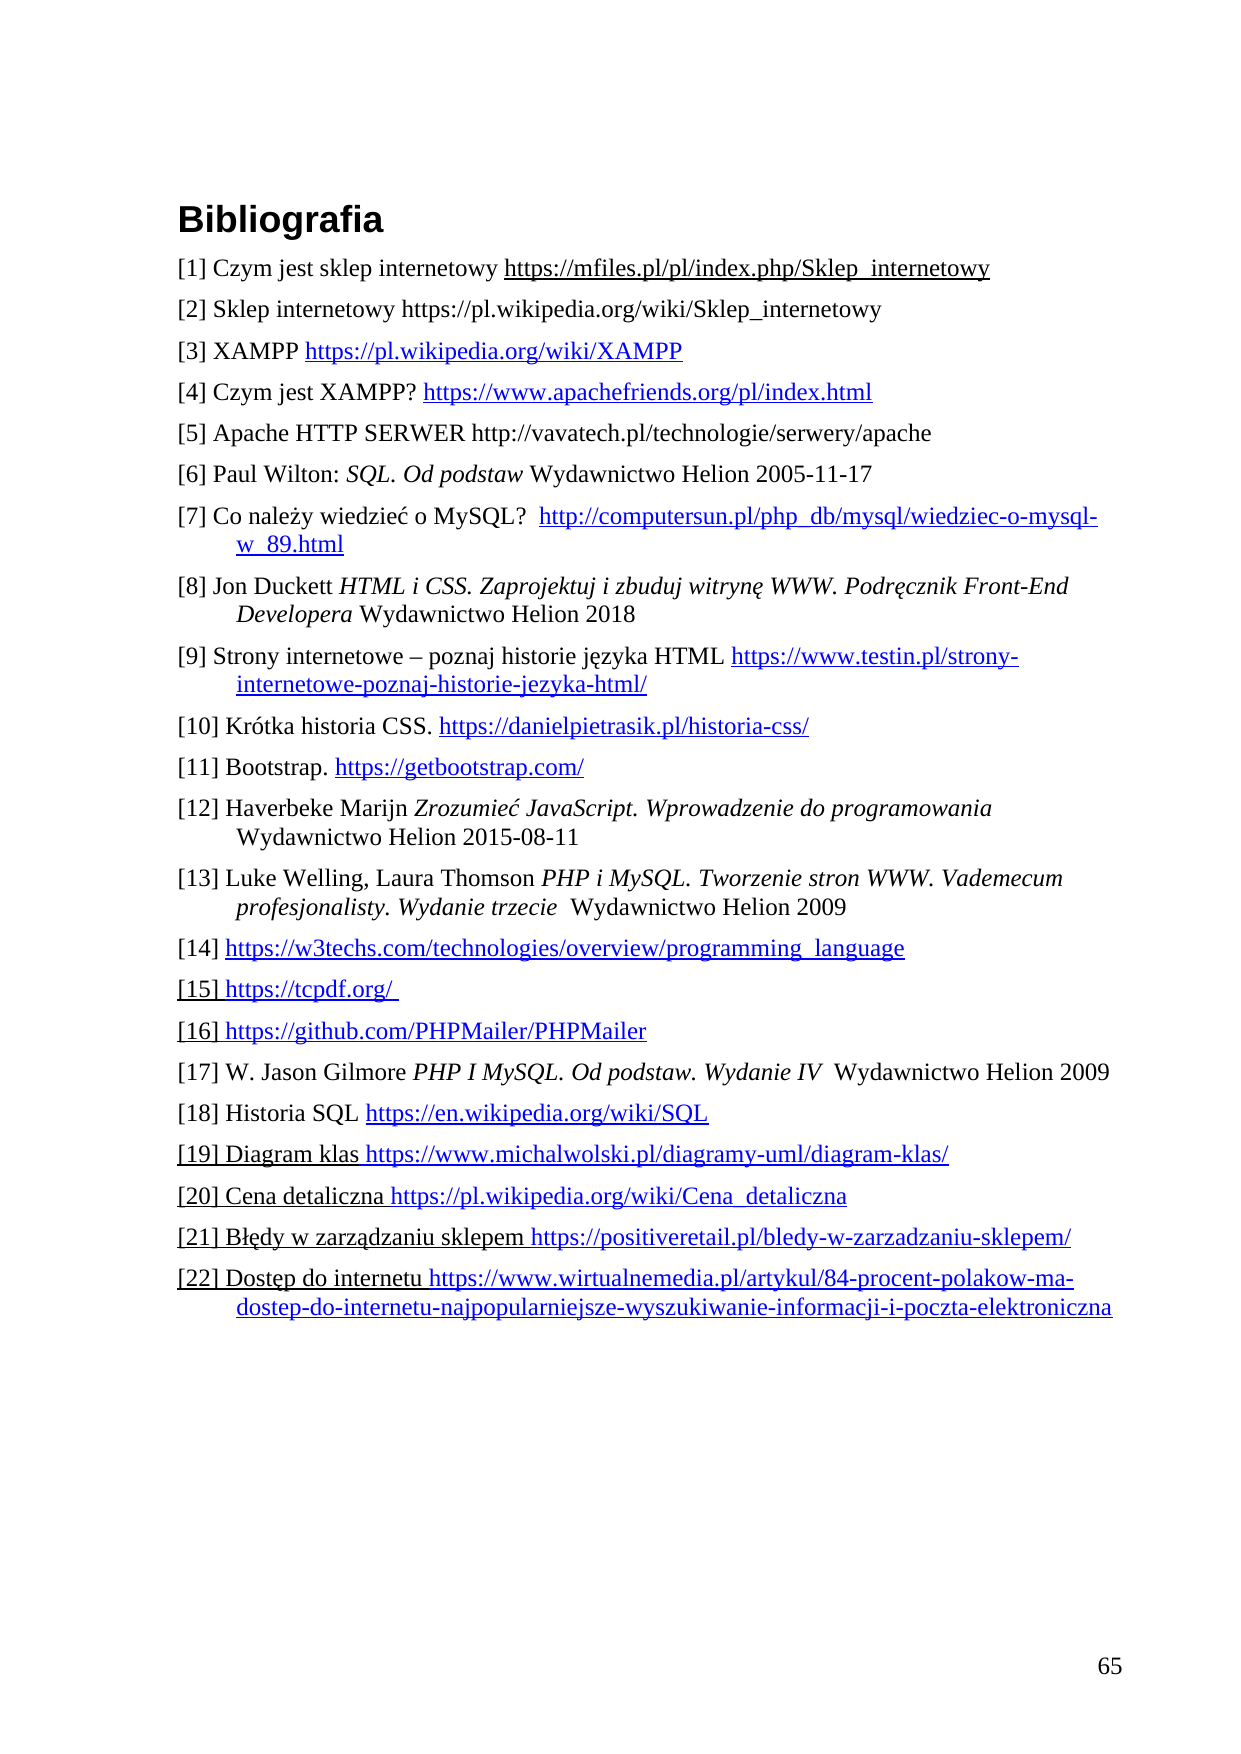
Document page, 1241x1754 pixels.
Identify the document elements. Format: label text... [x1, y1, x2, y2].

text [11] Bootstrap. https://getbootstrap.com/ [177, 752, 1122, 781]
text [13] Luke Welling, Laura Thomson PHP i MySQL. Tworzenie stron WWW. Vademecum profesjonalisty. Wydanie trzecie Wydawnictwo Helion 2009 [177, 863, 1122, 921]
text [10] Krótka historia CSS. https://danielpietrasik.pl/historia-css/ [177, 711, 1122, 739]
text [1] Czym jest sklep internetowy https://mfiles.pl/pl/index.php/Sklep_internetowy [177, 253, 1122, 282]
text [21] Błędy w zarządzaniu sklepem https://positiveretail.pl/bledy-w-zarzadzaniu-sklepem/ [177, 1222, 1122, 1251]
text [17] W. Jason Gilmore PHP I MySQL. Od podstaw. Wydanie IV Wydawnictwo Helion 2009 [177, 1057, 1122, 1086]
text [2] Sklep internetowy https://pl.wikipedia.org/wiki/Sklep_internetowy [177, 294, 1122, 323]
text [6] Paul Wilton: SQL. Od podstaw Wydawnictwo Helion 2005-11-17 [177, 459, 1122, 488]
text [20] Cena detaliczna https://pl.wikipedia.org/wiki/Cena_detaliczna [177, 1181, 1122, 1209]
text [19] Diagram klas https://www.michalwolski.pl/diagramy-uml/diagram-klas/ [177, 1139, 1122, 1168]
text [22] Dostęp do internetu https://www.wirtualnemedia.pl/artykul/84-procent-polakow-ma-dostep-do-internetu-najpopularniejsze-wyszukiwanie-informacji-i-poczta-elektroniczna [177, 1263, 1122, 1321]
text [12] Haverbeke Marijn Zrozumieć JavaScript. Wprowadzenie do programowania Wydawnictwo Helion 2015-08-11 [177, 793, 1122, 851]
text [3] XAMPP https://pl.wikipedia.org/wiki/XAMPP [177, 336, 1122, 364]
text [14] https://w3techs.com/technologies/overview/programming_language [177, 933, 1122, 962]
text [18] Historia SQL https://en.wikipedia.org/wiki/SQL [177, 1098, 1122, 1127]
subtitle Bibliografia [177, 198, 1122, 241]
text [9] Strony internetowe – poznaj historie języka HTML https://www.testin.pl/strony-internetowe-poznaj-historie-jezyka-html/ [177, 641, 1122, 698]
text [16] https://github.com/PHPMailer/PHPMailer [177, 1016, 1122, 1044]
text [8] Jon Duckett HTML i CSS. Zaprojektuj i zbuduj witrynę WWW. Podręcznik Front-End Developera Wydawnictwo Helion 2018 [177, 571, 1122, 628]
text [4] Czym jest XAMPP? https://www.apachefriends.org/pl/index.html [177, 377, 1122, 406]
text [5] Apache HTTP SERWER http://vavatech.pl/technologie/serwery/apache [177, 418, 1122, 447]
text [7] Co należy wiedzieć o MySQL? http://computersun.pl/php_db/mysql/wiedziec-o-mysql-w_89.html [177, 501, 1122, 558]
text [15] https://tcpdf.org/ [177, 974, 1122, 1003]
